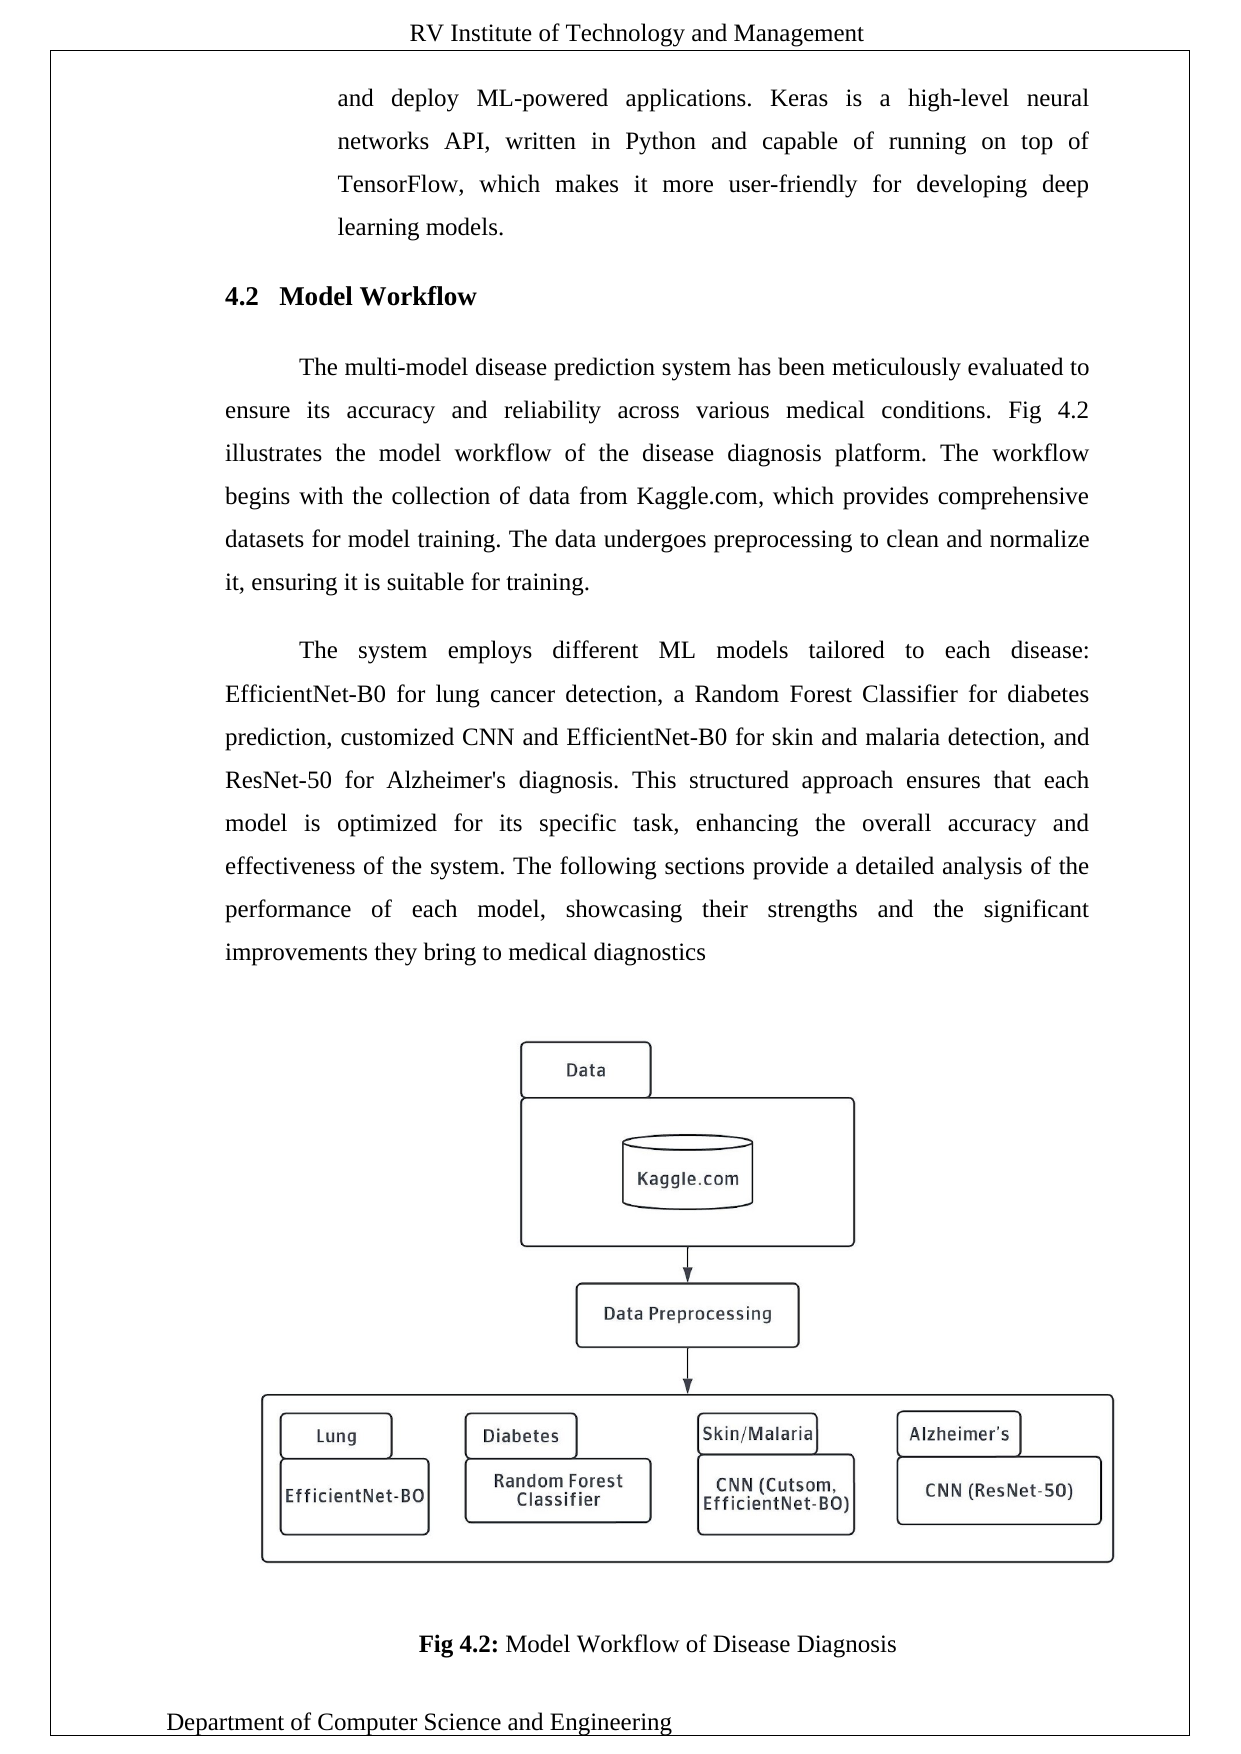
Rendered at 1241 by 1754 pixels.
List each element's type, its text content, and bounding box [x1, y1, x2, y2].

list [300, 83, 1090, 241]
text The multi-model disease prediction system has been meticulously evaluated to ensure its accuracy and reliability across various medical conditions. Fig 4.2 illustrates the model workflow of the disease diagnosis platform. The workflow begins with the collection of data from Kaggle.com, which provides comprehensive datasets for model training. The data undergoes preprocessing to clean and normalize it, ensuring it is suitable for training. [225, 352, 1090, 596]
text Fig 4.2: Model Workflow of Disease Diagnosis [225, 1629, 1090, 1658]
picture [225, 1005, 1150, 1599]
text 4.2 Model Workflow [225, 280, 1090, 311]
text The system employs different ML models tailored to each disease: EfficientNet-B0 for lung cancer detection, a Random Forest Classifier for diabetes prediction, customized CNN and EfficientNet-B0 for skin and malaria detection, and ResNet-50 for Alzheimer's diagnosis. This structured approach ensures that each model is optimized for its specific task, enhancing the overall accuracy and effectiveness of the system. The following sections provide a detailed analysis of the performance of each model, showcasing their strengths and the significant improvements they bring to medical diagnostics [225, 636, 1090, 966]
